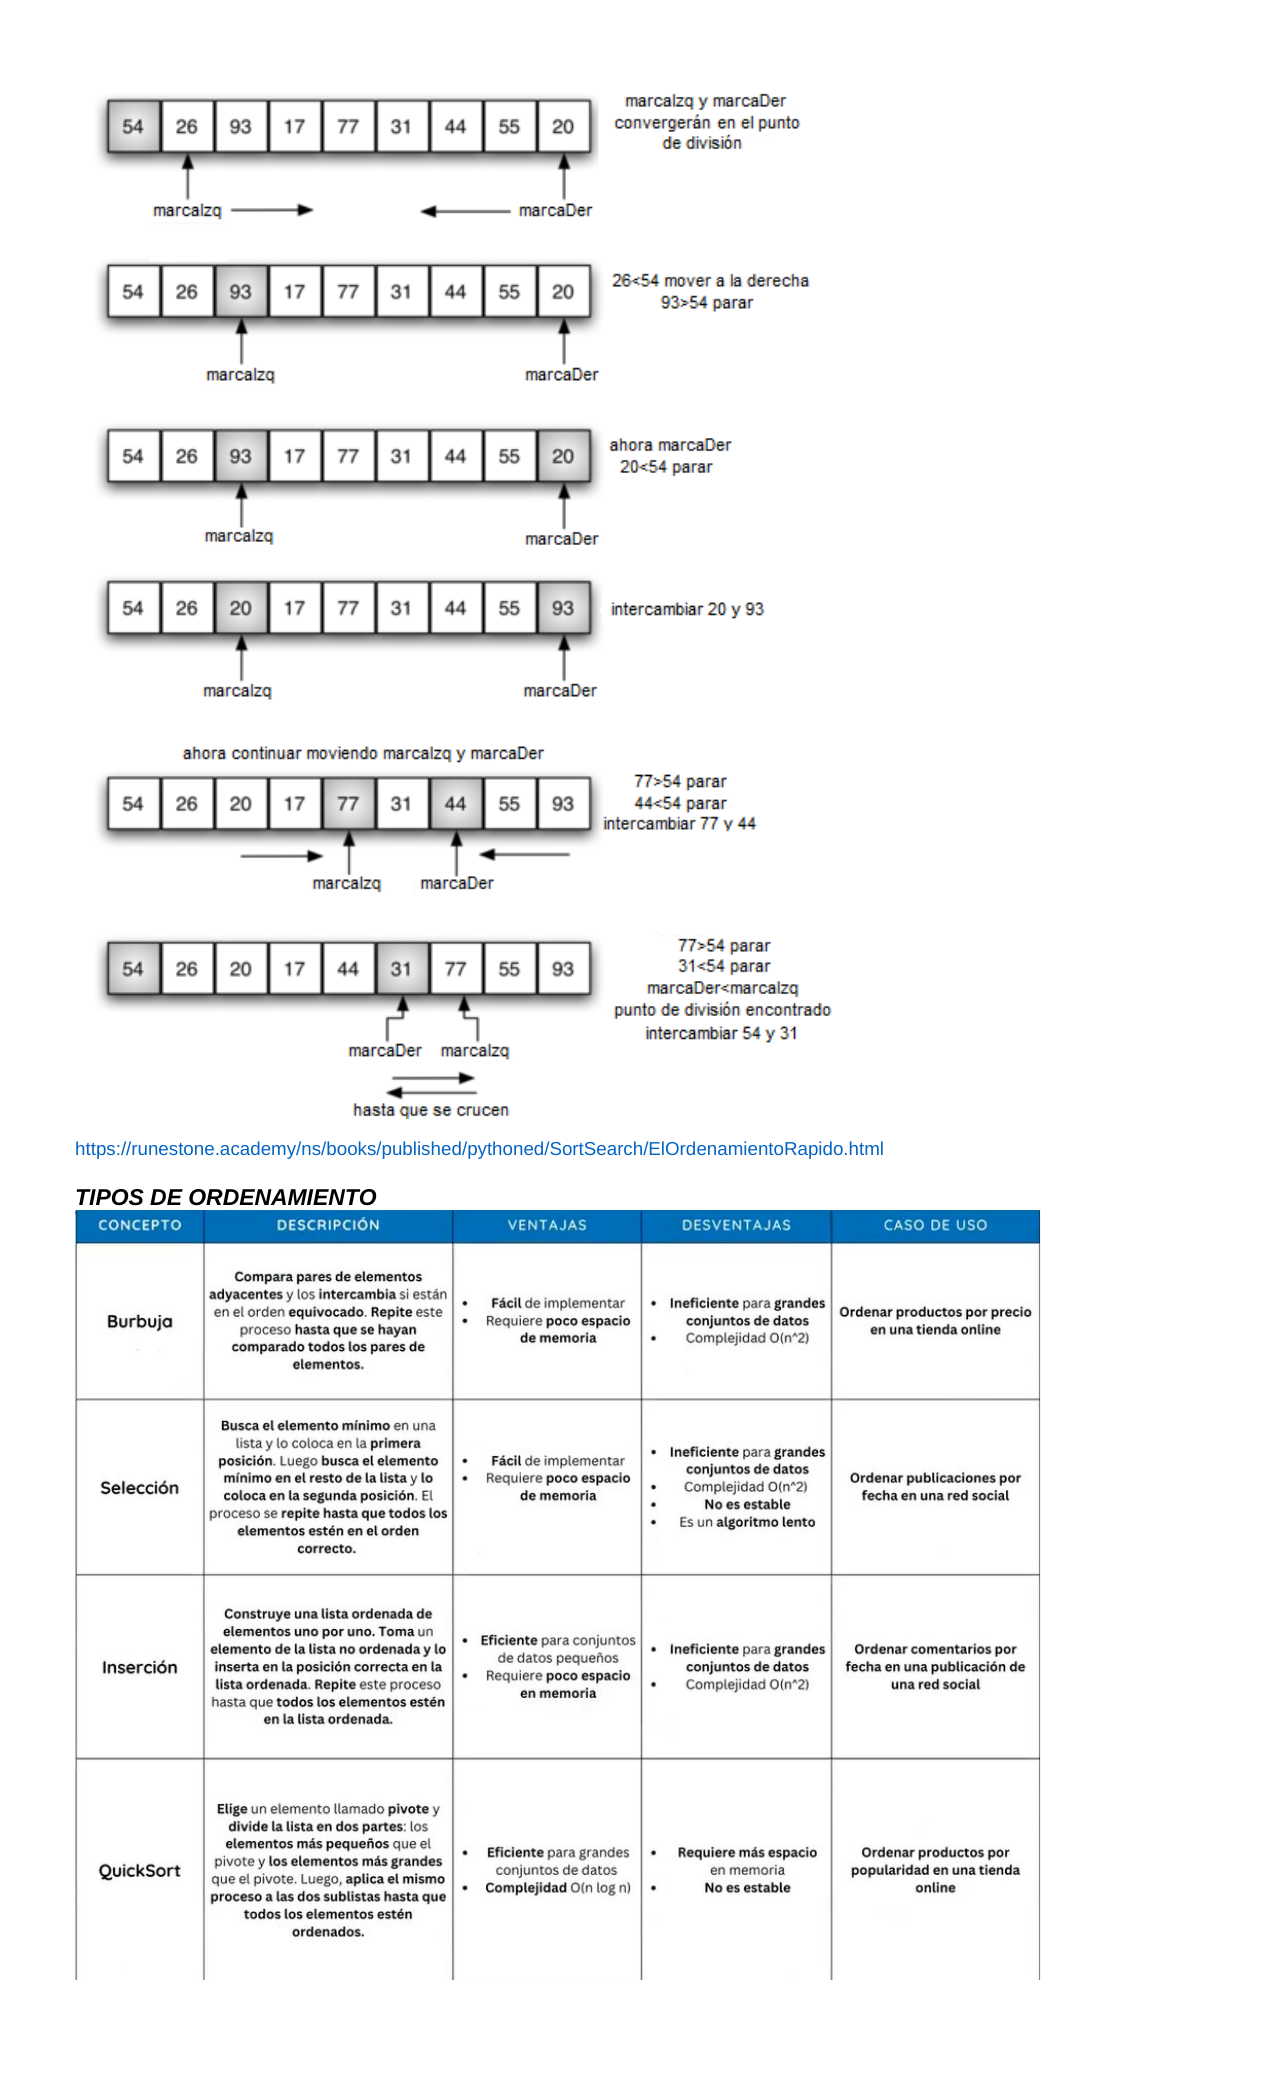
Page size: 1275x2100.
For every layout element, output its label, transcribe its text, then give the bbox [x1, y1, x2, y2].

text TIPOS DE ORDENAMIENTO [75, 1184, 1200, 1210]
text https://runestone.academy/ns/books/published/pythoned/SortSearch/ElOrdenamientoRapido.html [75, 1137, 1200, 1159]
picture [75, 1210, 1041, 1980]
picture [75, 74, 855, 1138]
